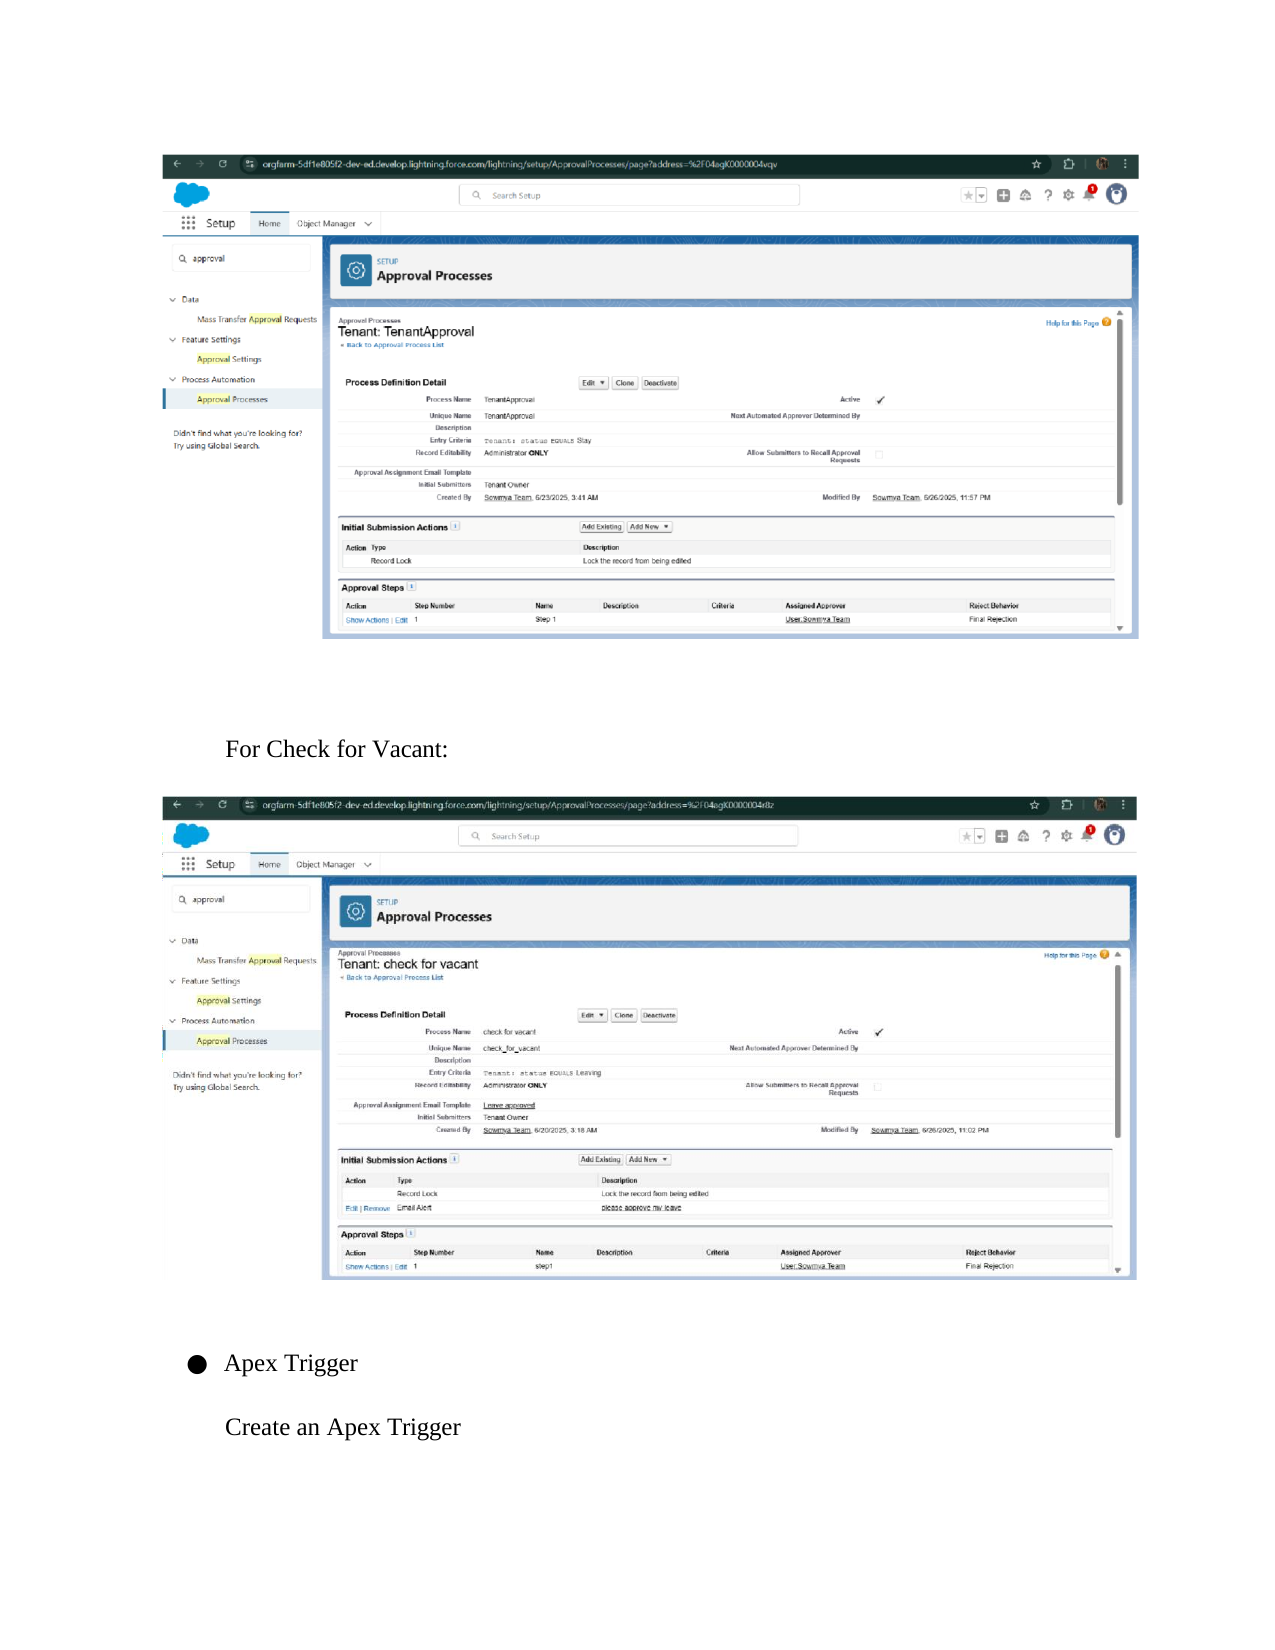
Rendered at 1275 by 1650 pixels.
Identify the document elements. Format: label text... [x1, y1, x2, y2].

text Create an Apex Trigger [225, 1412, 1200, 1440]
list Apex Trigger [186, 1344, 1200, 1378]
picture [162, 154, 1139, 639]
picture [162, 796, 1137, 1280]
text For Check for Vacant: [225, 734, 1200, 763]
